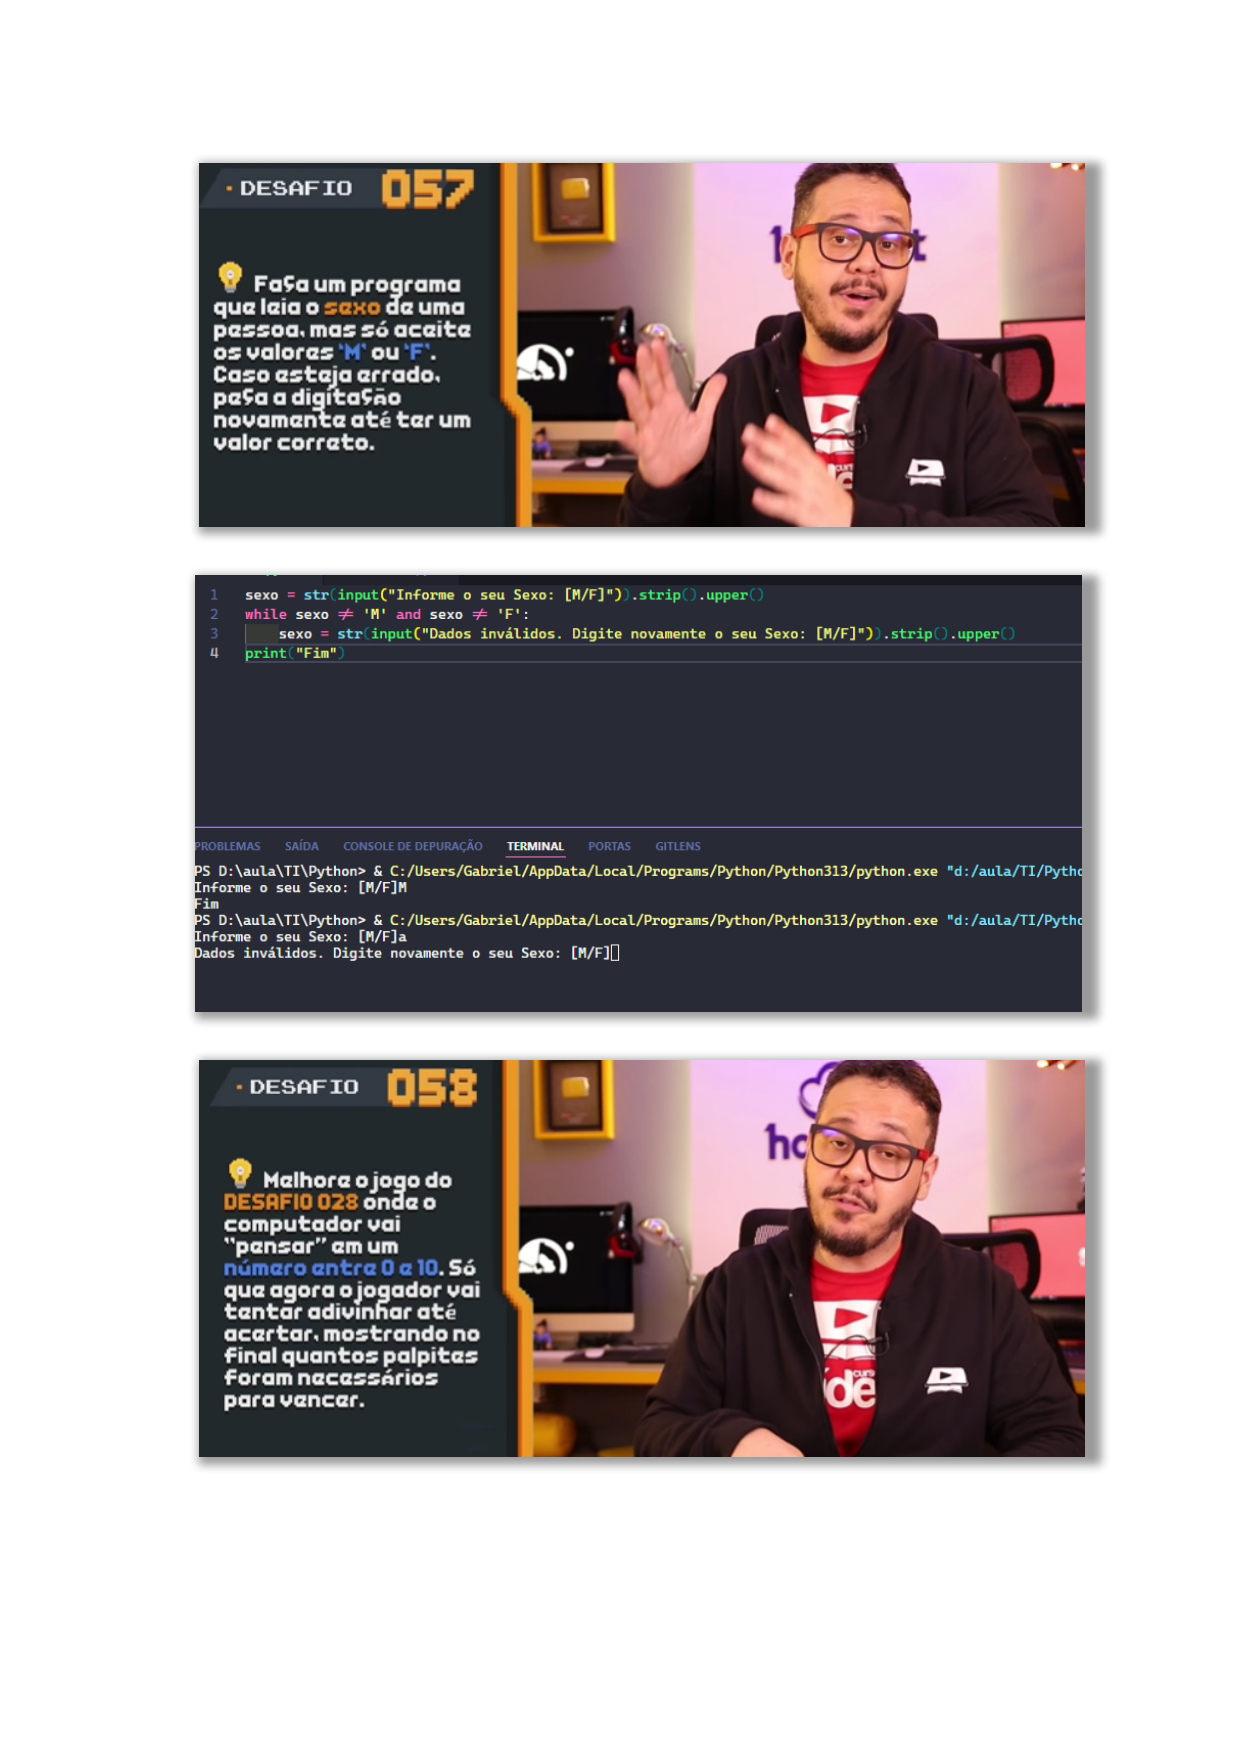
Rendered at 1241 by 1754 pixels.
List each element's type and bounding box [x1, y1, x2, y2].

picture [195, 575, 1082, 1012]
picture [199, 163, 1085, 527]
picture [199, 1060, 1085, 1457]
